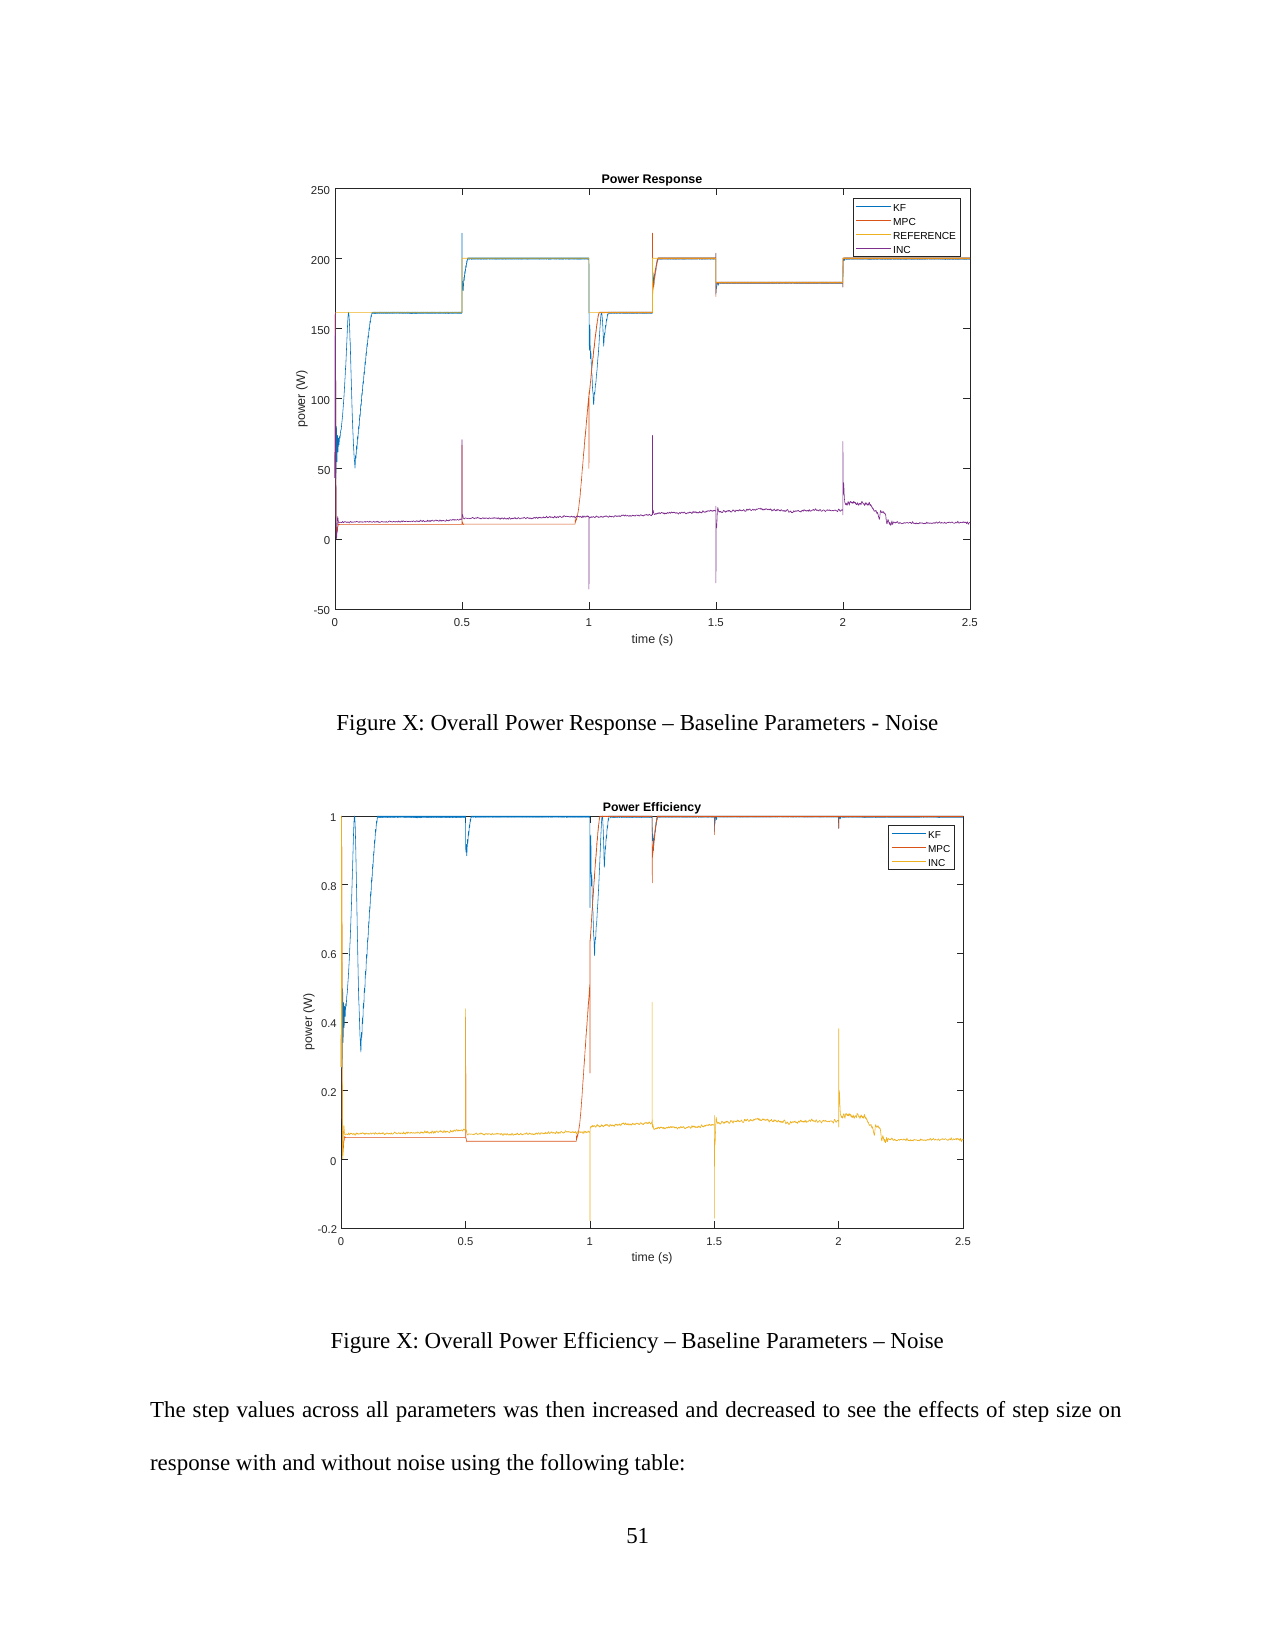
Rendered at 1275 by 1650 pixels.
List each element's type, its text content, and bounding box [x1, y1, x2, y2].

text Figure X: Overall Power Efficiency – Baseline Parameters – Noise [150, 1327, 1125, 1353]
text Figure X: Overall Power Response – Baseline Parameters - Noise [150, 709, 1125, 735]
text The step values across all parameters was then increased and decreased to see the effects of step size on response with and without noise using the following table: [150, 1396, 1125, 1475]
